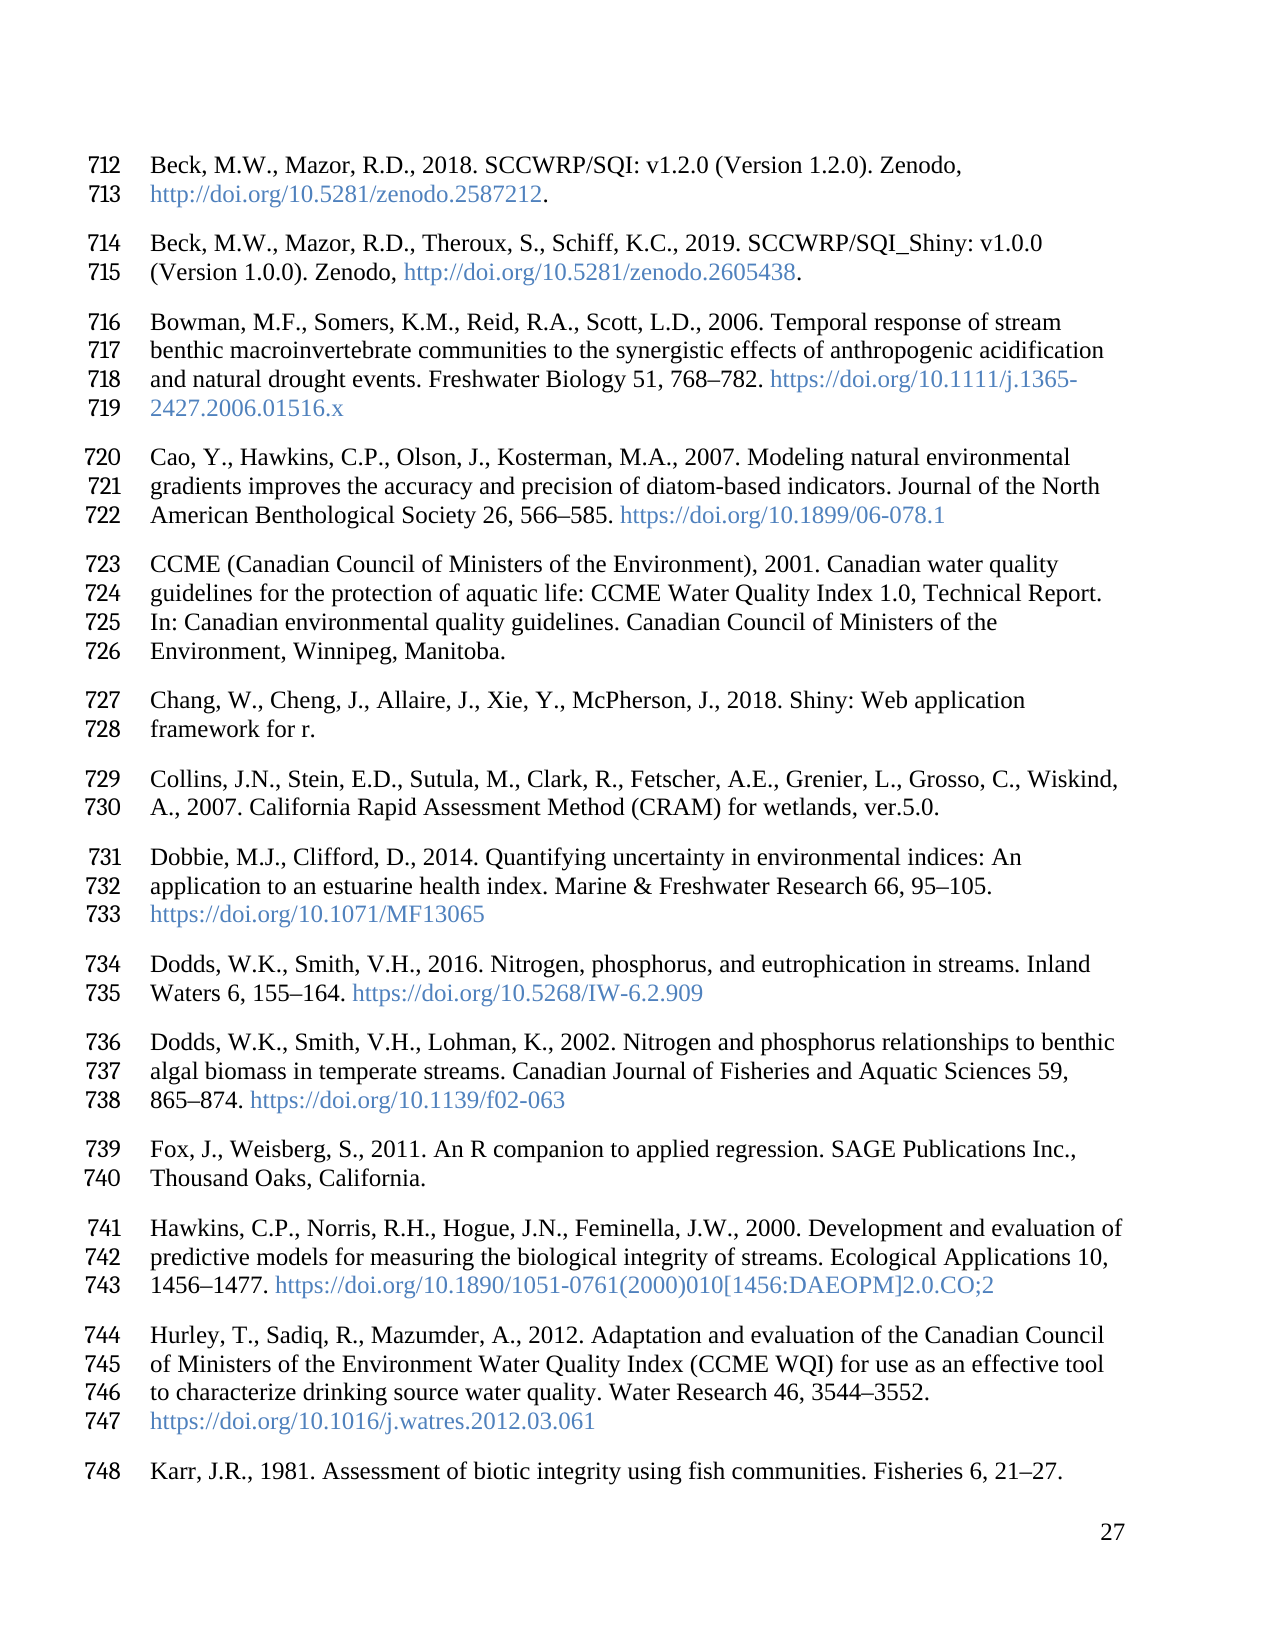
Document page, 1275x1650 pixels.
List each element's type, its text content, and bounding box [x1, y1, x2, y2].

text Hurley, T., Sadiq, R., Mazumder, A., 2012. Adaptation and evaluation of the Canadian Council of Ministers of the Environment Water Quality Index (CCME WQI) for use as an effective tool to characterize drinking source water quality. Water Research 46, 3544–3552. https://doi.org/10.1016/j.watres.2012.03.061 [150, 1320, 1125, 1435]
text CCME (Canadian Council of Ministers of the Environment), 2001. Canadian water quality guidelines for the protection of aquatic life: CCME Water Quality Index 1.0, Technical Report. In: Canadian environmental quality guidelines. Canadian Council of Ministers of the Environment, Winnipeg, Manitoba. [150, 549, 1125, 664]
text Fox, J., Weisberg, S., 2011. An R companion to applied regression. SAGE Publications Inc., Thousand Oaks, California. [150, 1134, 1125, 1192]
text Dodds, W.K., Smith, V.H., 2016. Nitrogen, phosphorus, and eutrophication in streams. Inland Waters 6, 155–164. https://doi.org/10.5268/IW-6.2.909 [150, 949, 1125, 1007]
text Collins, J.N., Stein, E.D., Sutula, M., Clark, R., Fetscher, A.E., Grenier, L., Grosso, C., Wiskind, A., 2007. California Rapid Assessment Method (CRAM) for wetlands, ver.5.0. [150, 764, 1125, 821]
text Bowman, M.F., Somers, K.M., Reid, R.A., Scott, L.D., 2006. Temporal response of stream benthic macroinvertebrate communities to the synergistic effects of anthropogenic acidification and natural drought events. Freshwater Biology 51, 768–782. https://doi.org/10.1111/j.1365-2427.2006.01516.x [150, 307, 1125, 422]
text Beck, M.W., Mazor, R.D., Theroux, S., Schiff, K.C., 2019. SCCWRP/SQI_Shiny: v1.0.0 (Version 1.0.0). Zenodo, http://doi.org/10.5281/zenodo.2605438. [150, 228, 1125, 286]
text Beck, M.W., Mazor, R.D., 2018. SCCWRP/SQI: v1.2.0 (Version 1.2.0). Zenodo, http://doi.org/10.5281/zenodo.2587212. [150, 150, 1125, 207]
text Chang, W., Cheng, J., Allaire, J., Xie, Y., McPherson, J., 2018. Shiny: Web application framework for r. [150, 685, 1125, 743]
text Dodds, W.K., Smith, V.H., Lohman, K., 2002. Nitrogen and phosphorus relationships to benthic algal biomass in temperate streams. Canadian Journal of Fisheries and Aquatic Sciences 59, 865–874. https://doi.org/10.1139/f02-063 [150, 1027, 1125, 1114]
text Dobbie, M.J., Clifford, D., 2014. Quantifying uncertainty in environmental indices: An application to an estuarine health index. Marine & Freshwater Research 66, 95–105. https://doi.org/10.1071/MF13065 [150, 842, 1125, 928]
text Hawkins, C.P., Norris, R.H., Hogue, J.N., Feminella, J.W., 2000. Development and evaluation of predictive models for measuring the biological integrity of streams. Ecological Applications 10, 1456–1477. https://doi.org/10.1890/1051-0761(2000)010[1456:DAEOPM]2.0.CO;2 [150, 1213, 1125, 1299]
text Cao, Y., Hawkins, C.P., Olson, J., Kosterman, M.A., 2007. Modeling natural environmental gradients improves the accuracy and precision of diatom-based indicators. Journal of the North American Benthological Society 26, 566–585. https://doi.org/10.1899/06-078.1 [150, 442, 1125, 529]
text Karr, J.R., 1981. Assessment of biotic integrity using fish communities. Fisheries 6, 21–27. [150, 1456, 1125, 1484]
